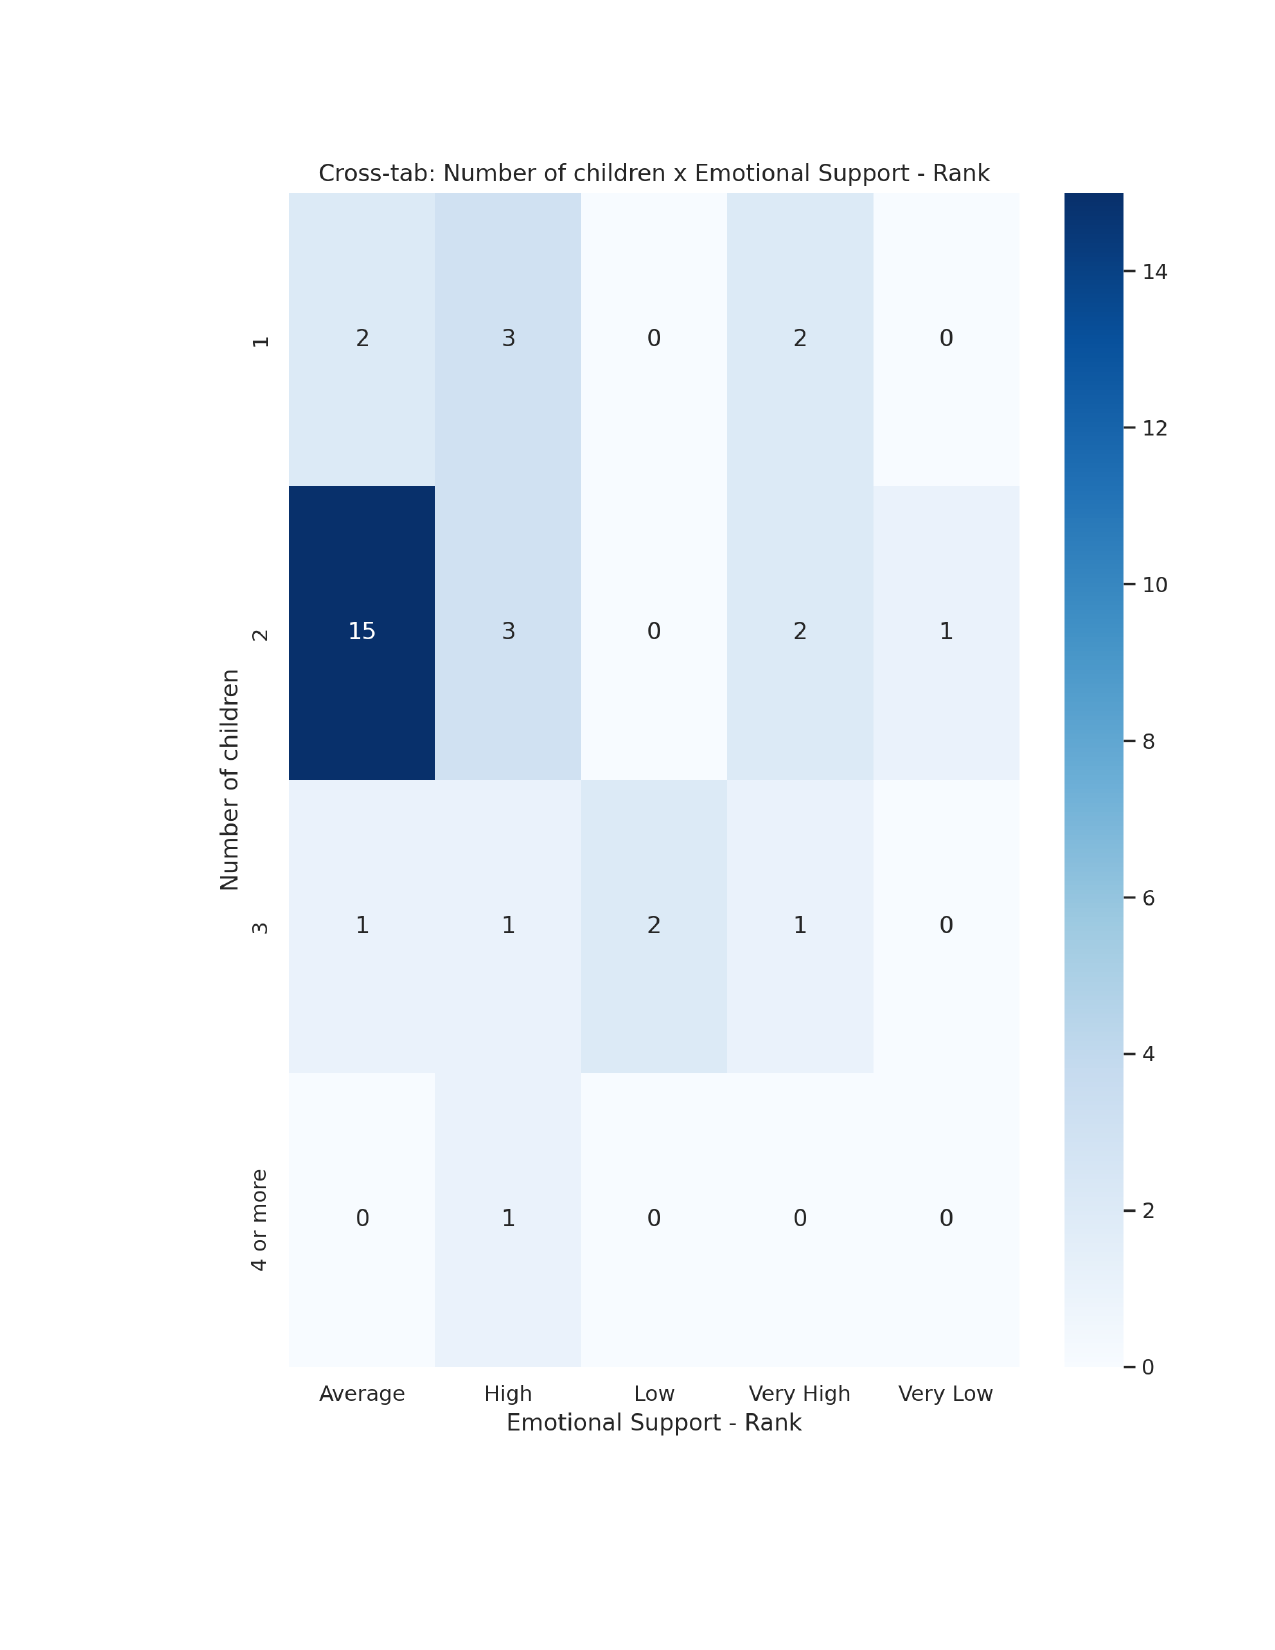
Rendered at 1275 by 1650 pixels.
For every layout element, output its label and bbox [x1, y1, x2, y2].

picture [206, 150, 1182, 1449]
